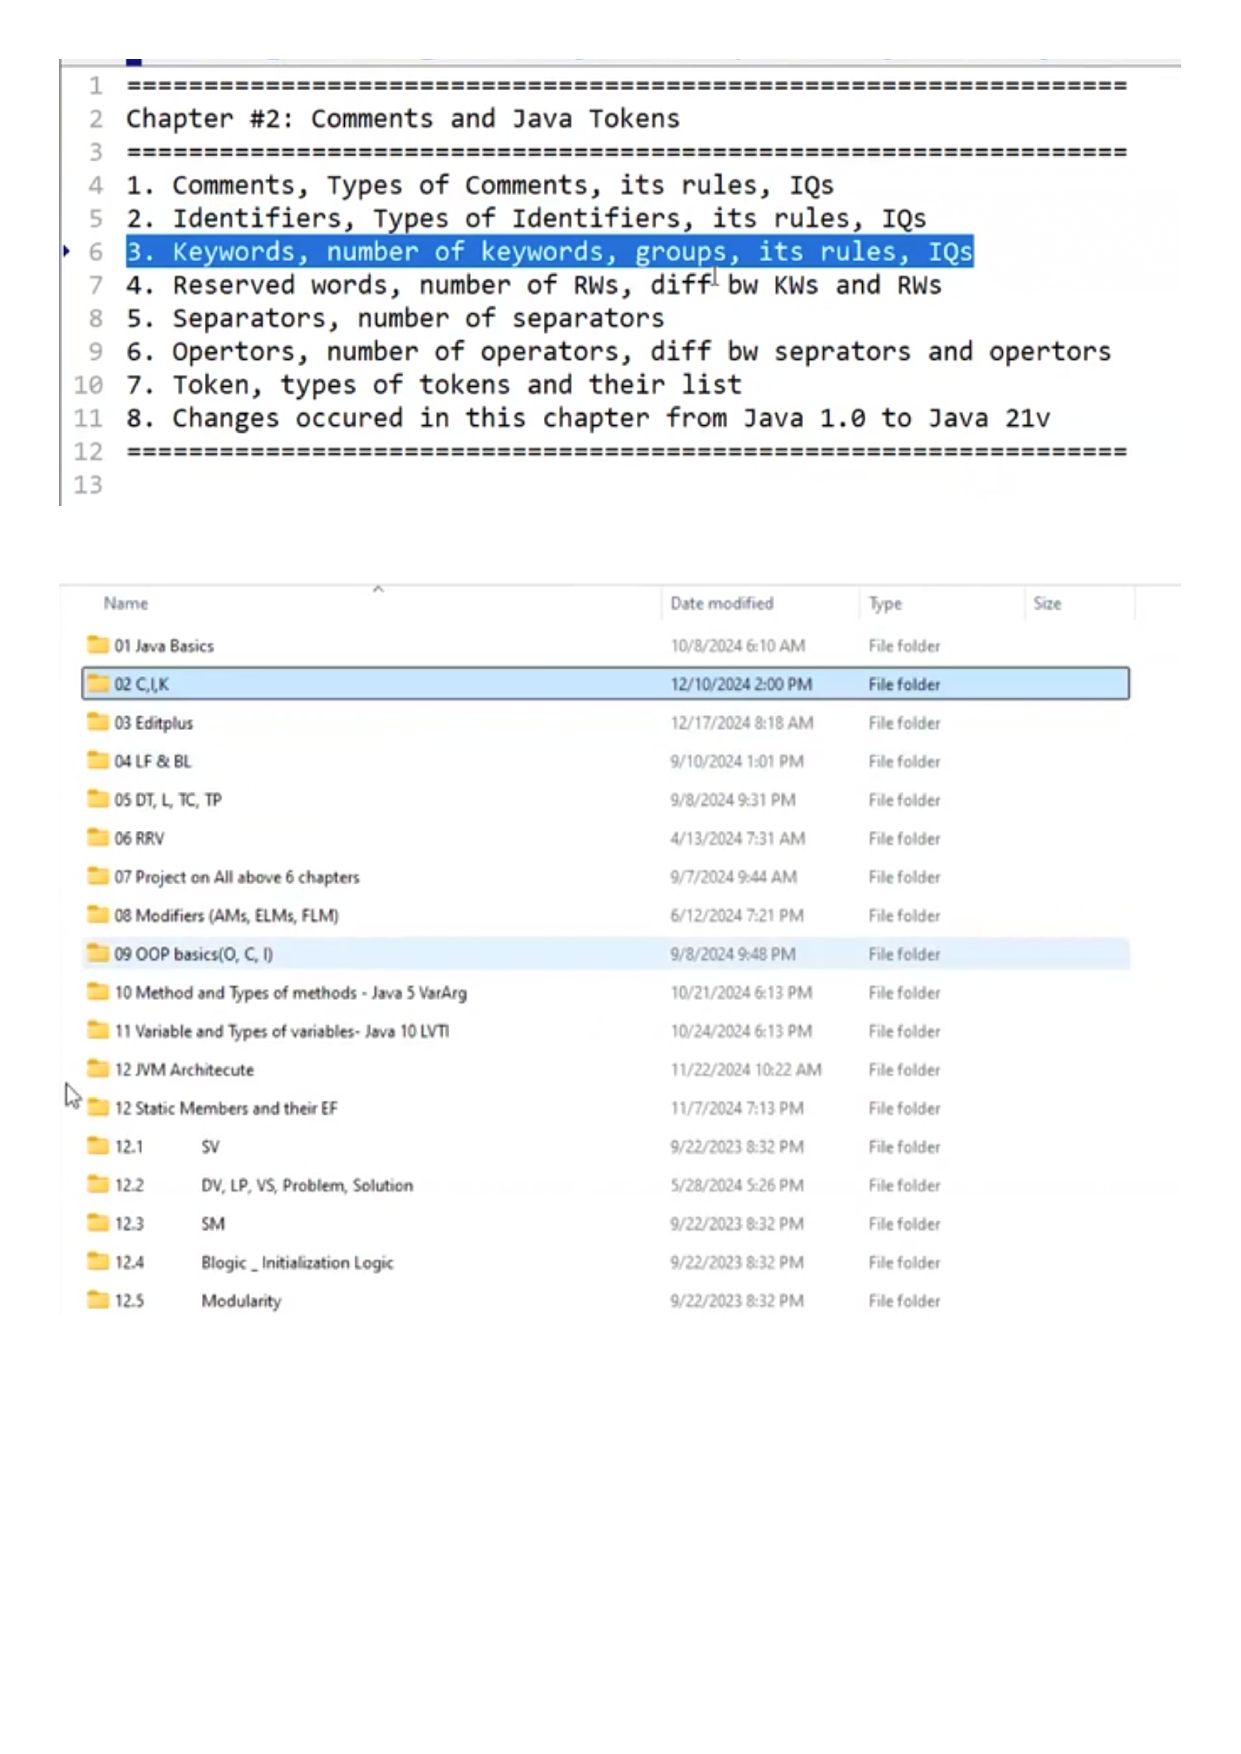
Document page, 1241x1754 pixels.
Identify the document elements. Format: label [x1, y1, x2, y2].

picture [59, 583, 1182, 1317]
picture [59, 59, 1182, 506]
